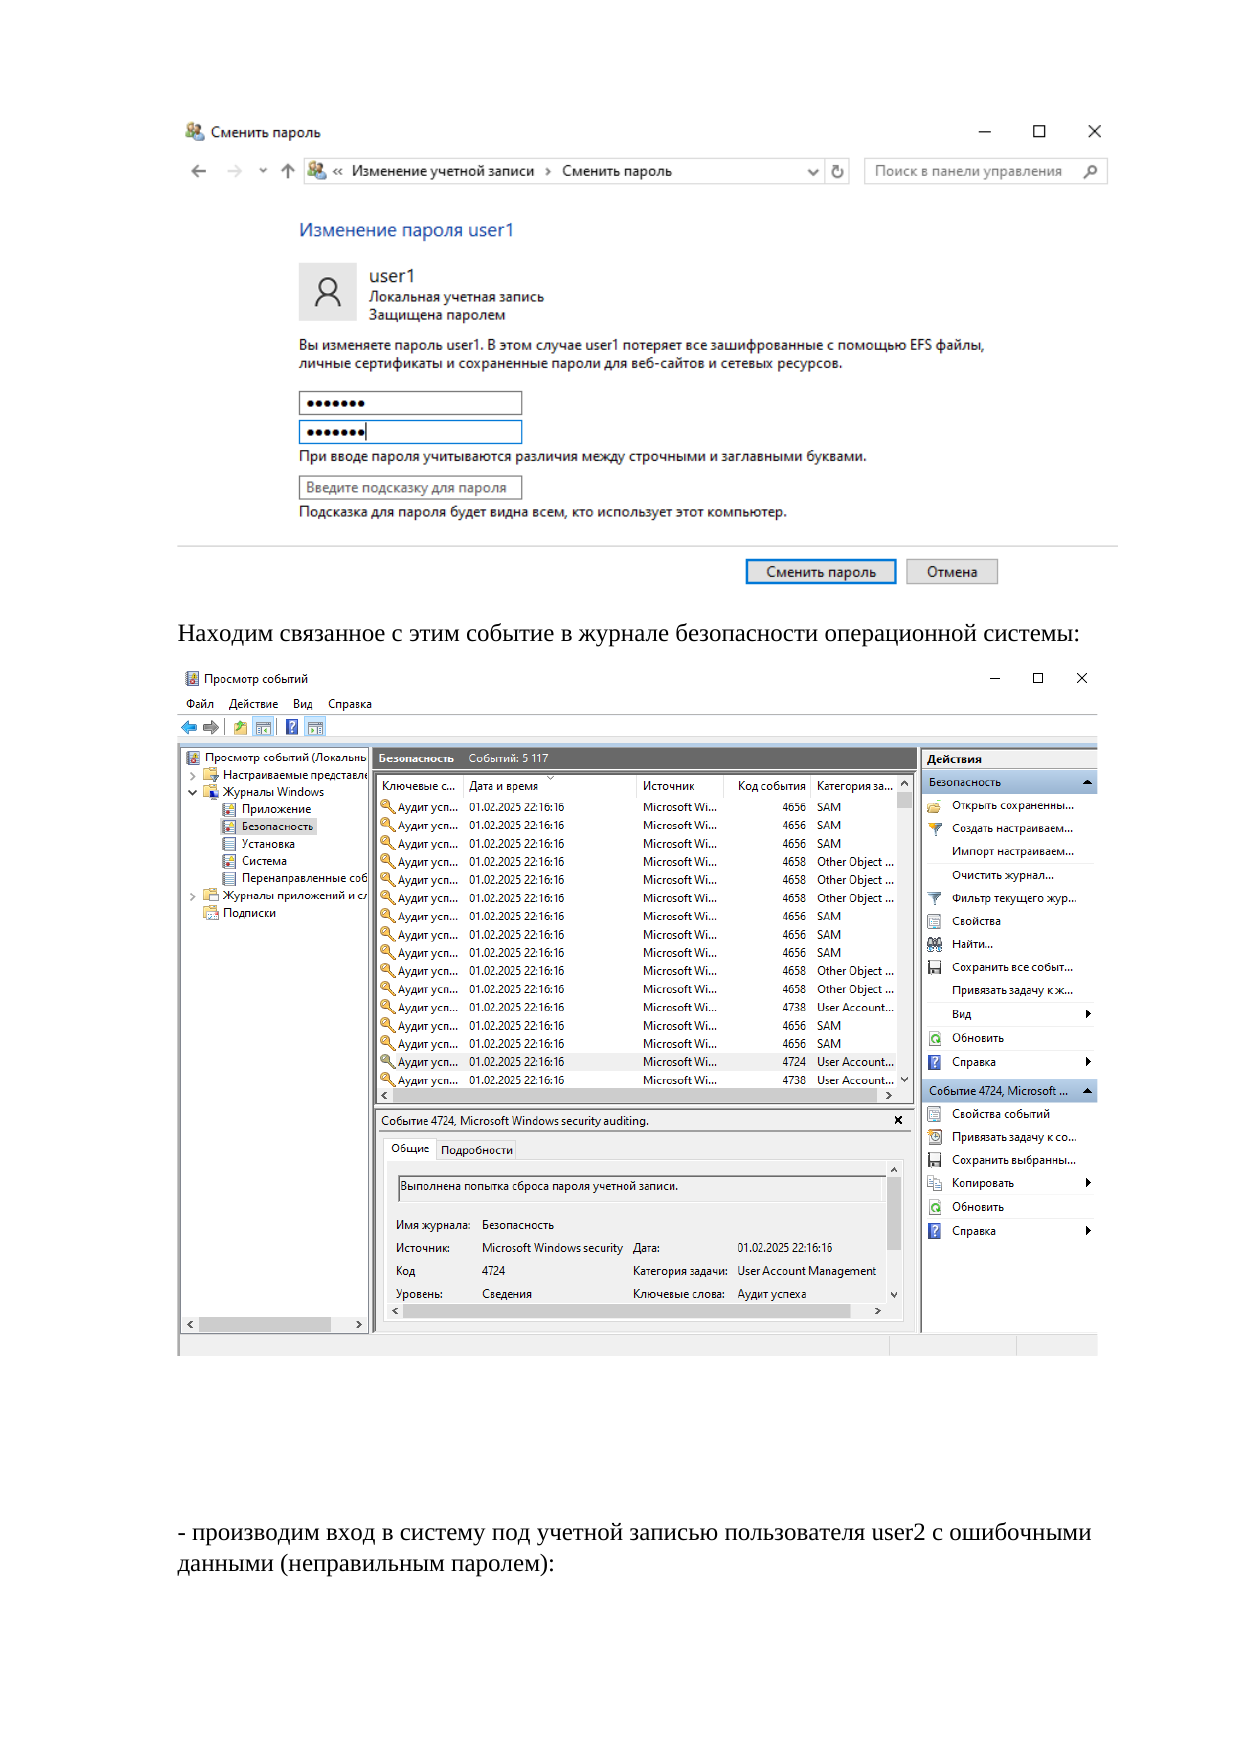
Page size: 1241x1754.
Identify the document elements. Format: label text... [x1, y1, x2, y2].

text Находим связанное с этим событие в журнале безопасности операционной системы: [177, 618, 1152, 647]
picture [177, 666, 1098, 1356]
picture [177, 118, 1118, 600]
text - производим вход в систему под учетной записью пользователя user2 с ошибочными данными (неправильным паролем): [177, 1517, 1152, 1577]
